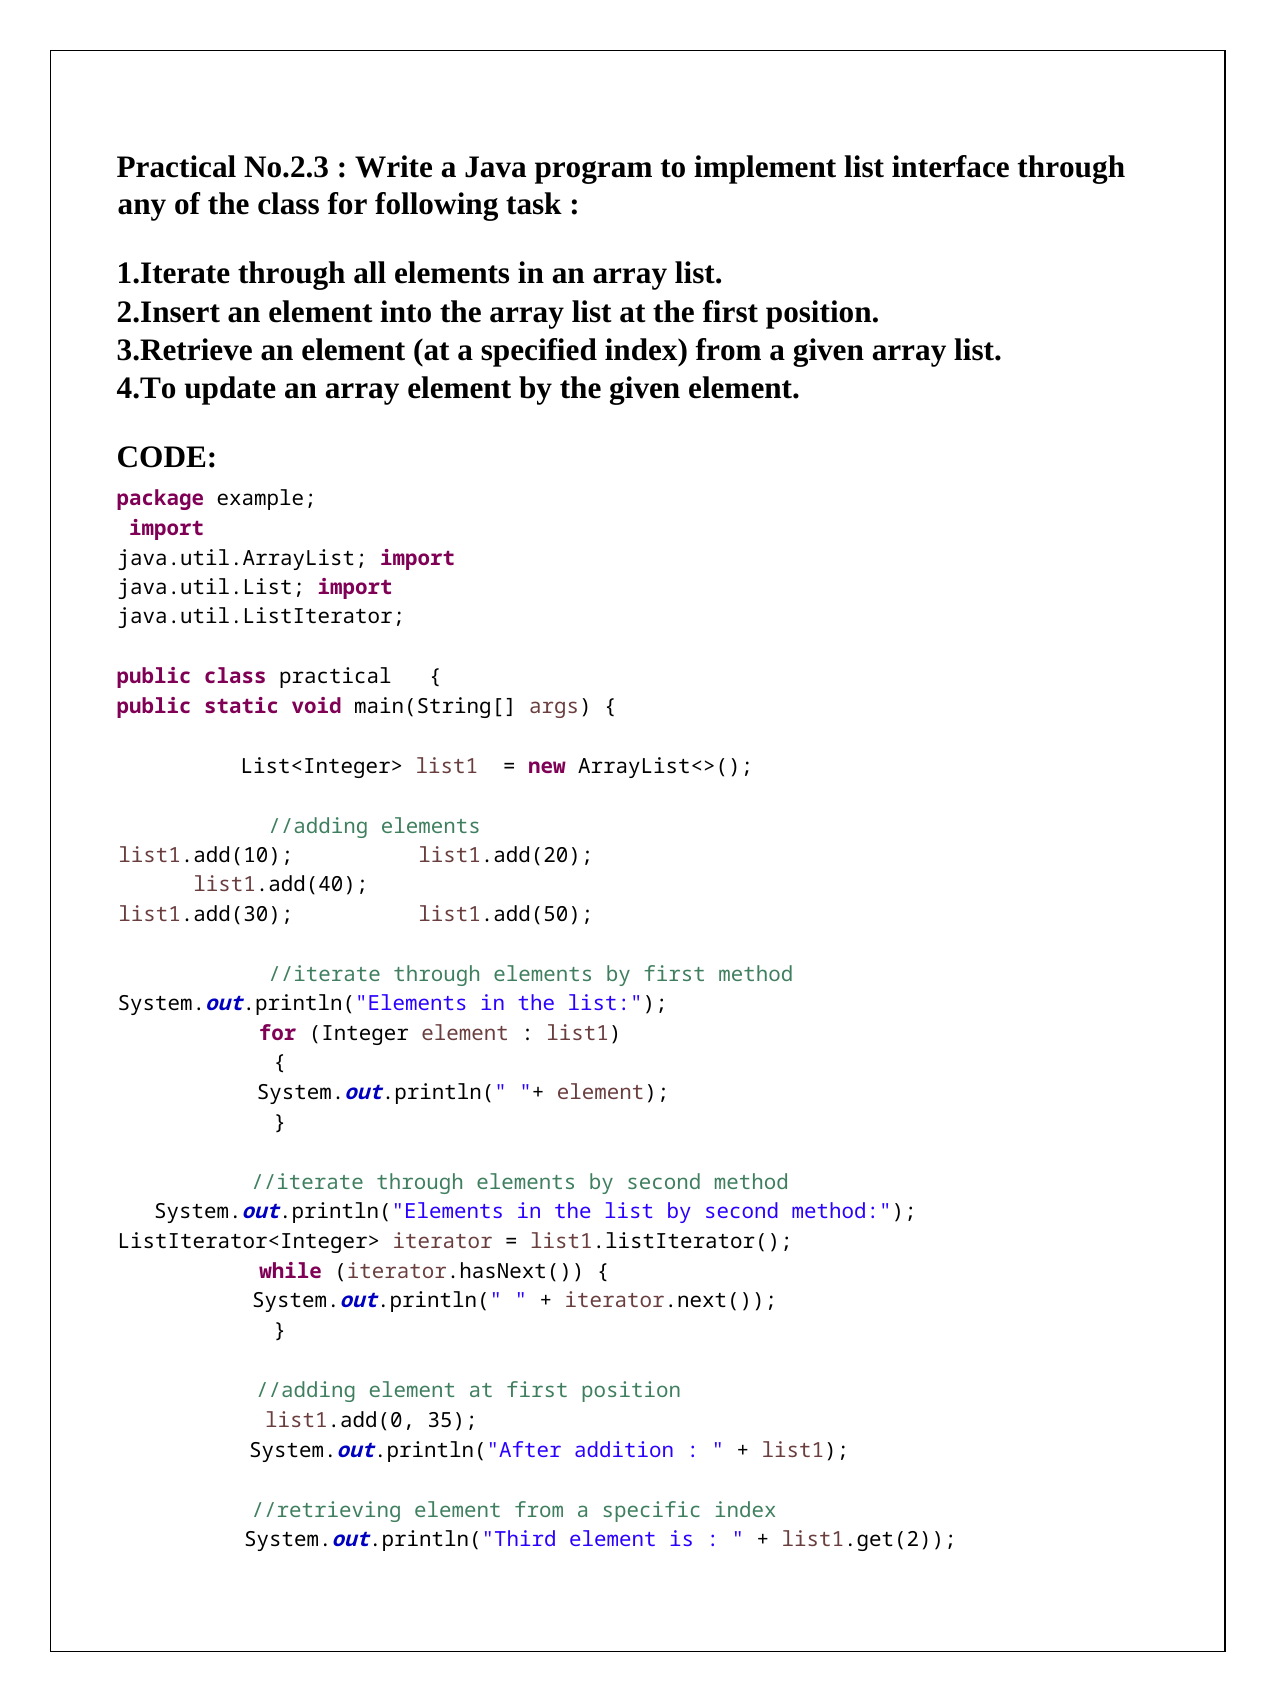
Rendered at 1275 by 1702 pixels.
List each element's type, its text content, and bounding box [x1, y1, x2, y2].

text 2.Insert an element into the array list at the first position. [116, 293, 1170, 329]
text System.out.println(" " + iterator.next()); [116, 1286, 1170, 1314]
text List<Integer> list1 = new ArrayList<>(); [116, 751, 1170, 779]
text //retrieving element from a specific index [116, 1495, 1170, 1523]
text //iterate through elements by first method System.out.println("Elements in the list:"); [116, 959, 1081, 1016]
text CODE: [116, 439, 1170, 474]
text } [116, 1107, 1170, 1135]
text //iterate through elements by second method [116, 1167, 1170, 1195]
text package example; [116, 483, 1170, 512]
text public class practical { [116, 661, 1170, 689]
text //adding element at first position [116, 1375, 1170, 1404]
text for (Integer element : list1) [116, 1018, 1170, 1046]
text 4.To update an array element by the given element. [116, 370, 1170, 406]
text Practical No.2.3 : Write a Java program to implement list interface through any of the class for following task : [116, 149, 1170, 222]
text //adding elements list1.add(10); list1.add(20); list1.add(40); list1.add(30); list1.add(50); [116, 811, 600, 927]
text while (iterator.hasNext()) { [116, 1256, 1170, 1284]
text System.out.println("Elements in the list by second method:"); ListIterator<Integer> iterator = list1.listIterator(); [116, 1197, 1170, 1254]
text System.out.println("After addition : " + list1); [116, 1435, 1170, 1463]
text public static void main(String[] args) { [116, 691, 1170, 719]
text System.out.println("Third element is : " + list1.get(2)); [116, 1524, 1170, 1553]
text } [116, 1315, 1170, 1344]
text { [116, 1047, 1170, 1076]
text 3.Retrieve an element (at a specified index) from a given array list. [116, 331, 1170, 367]
text System.out.println(" "+ element); [116, 1077, 1170, 1106]
text 1.Iterate through all elements in an array list. [116, 254, 1170, 290]
text import java.util.ArrayList; import java.util.List; import java.util.ListIterator; [116, 513, 461, 629]
text list1.add(0, 35); [116, 1405, 1170, 1433]
